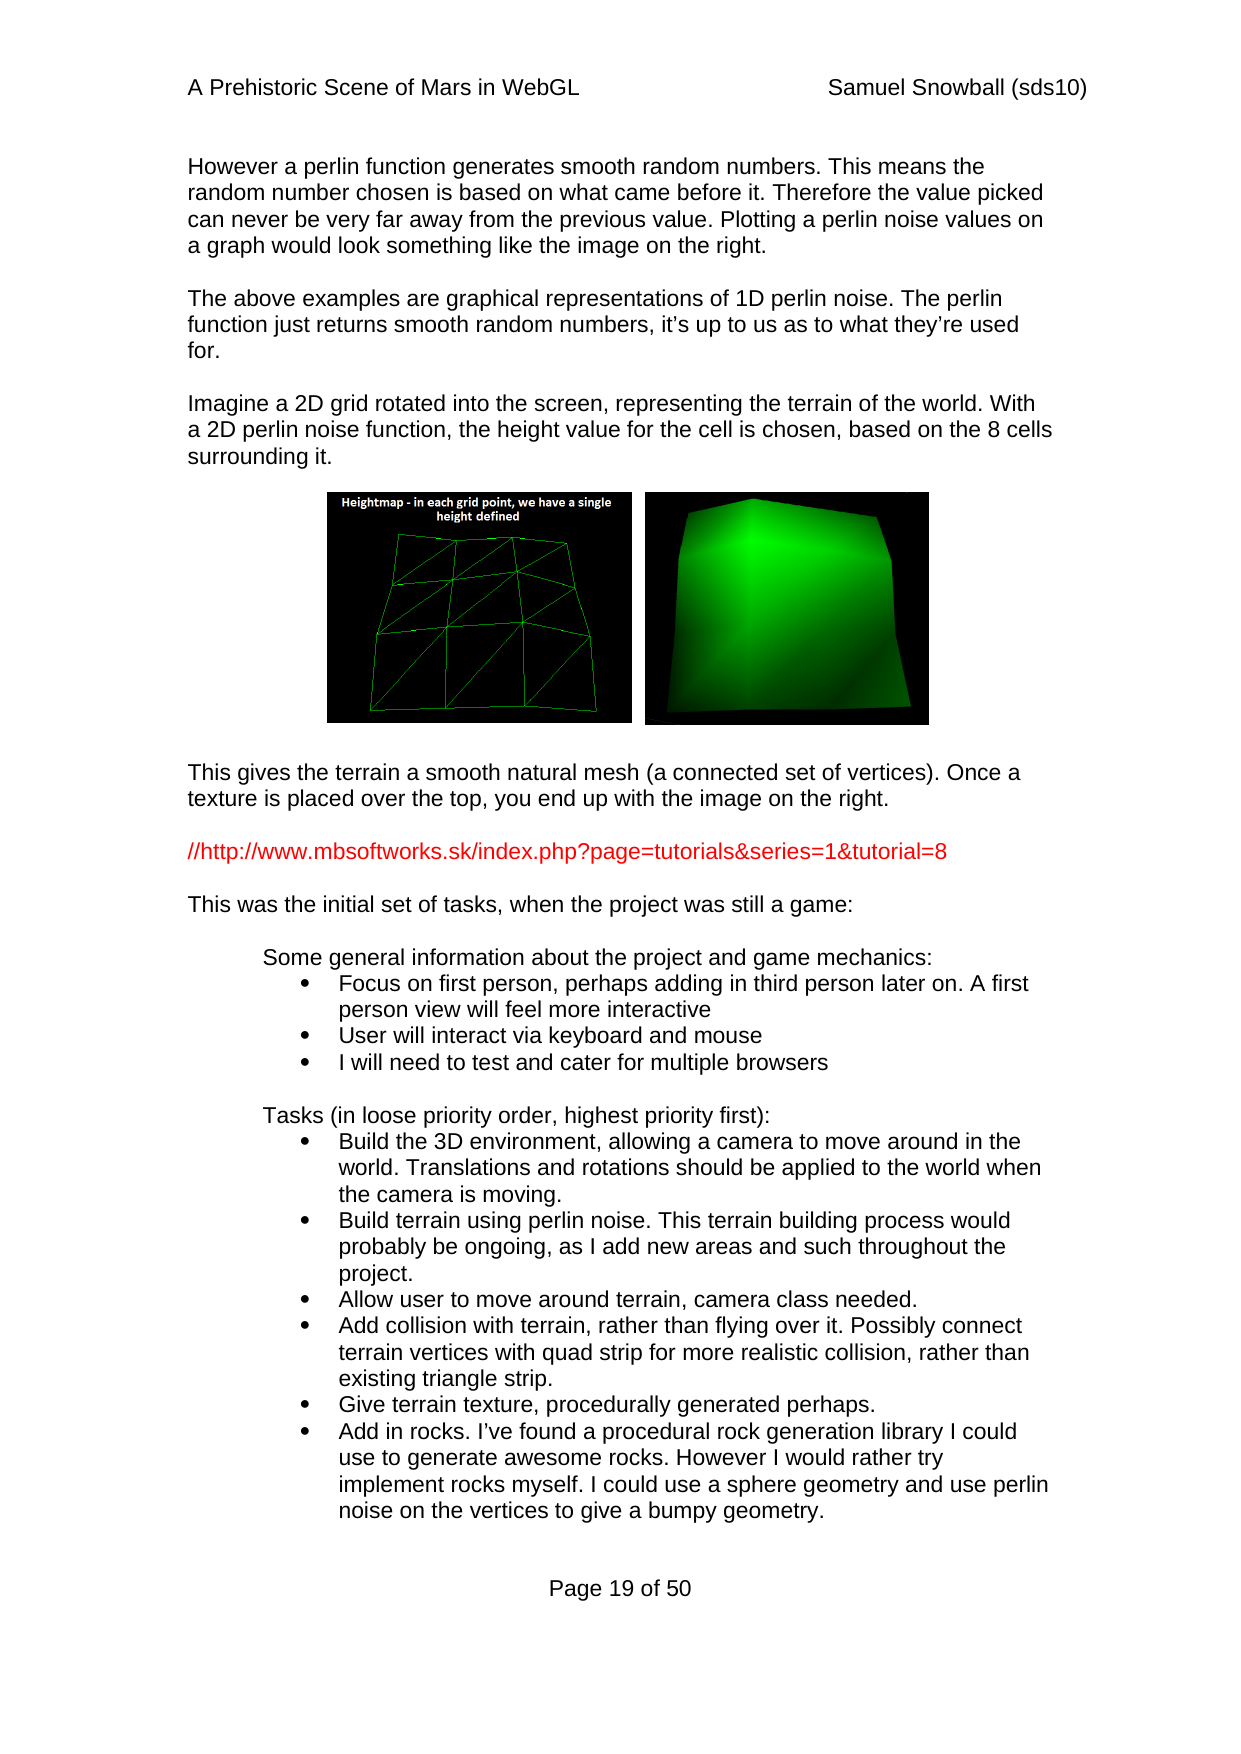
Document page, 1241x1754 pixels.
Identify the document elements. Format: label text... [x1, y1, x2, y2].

list Allow user to move around terrain, camera class needed. [301, 1286, 1053, 1312]
text This was the initial set of tasks, when the project was still a game: [187, 891, 1053, 917]
list Focus on first person, perhaps adding in third person later on. A first person view will feel more interactive [301, 970, 1053, 1022]
text Tasks (in loose priority order, highest priority first): [187, 1102, 1053, 1128]
text Imagine a 2D grid rotated into the screen, representing the terrain of the world. With a 2D perlin noise function, the height value for the cell is chosen, based on the 8 cells surrounding it. [187, 390, 1053, 469]
text However a perlin function generates smooth random numbers. This means the random number chosen is based on what came before it. Therefore the value picked can never be very far away from the previous value. Plotting a perlin noise values on a graph would look something like the image on the right. [187, 153, 1053, 258]
list I will need to test and cater for multiple browsers [301, 1049, 1053, 1075]
picture [327, 492, 632, 723]
text This gives the terrain a smooth natural mesh (a connected set of vertices). Once a texture is placed over the top, you end up with the image on the right. [187, 759, 1053, 812]
picture [645, 492, 929, 725]
list Add in rocks. I’ve found a procedural rock generation library I could use to generate awesome rocks. However I would rather try implement rocks myself. I could use a sphere geometry and use perlin noise on the vertices to give a bumpy geometry. [301, 1418, 1053, 1523]
list Give terrain texture, procedurally generated perhaps. [301, 1391, 1053, 1418]
text //http://www.mbsoftworks.sk/index.php?page=tutorials&series=1&tutorial=8 [187, 838, 1053, 864]
list User will interact via keyboard and mouse [301, 1022, 1053, 1049]
text Some general information about the project and game mechanics: [187, 943, 1053, 970]
text The above examples are graphical representations of 1D perlin noise. The perlin function just returns smooth random numbers, it’s up to us as to what they’re used for. [187, 284, 1053, 364]
list Add collision with terrain, rather than flying over it. Possibly connect terrain vertices with quad strip for more realistic collision, rather than existing triangle strip. [301, 1312, 1053, 1391]
list Build the 3D environment, allowing a camera to move around in the world. Translations and rotations should be applied to the world when the camera is moving. [301, 1128, 1053, 1207]
list Build terrain using perlin noise. This terrain building process would probably be ongoing, as I add new areas and such throughout the project. [301, 1207, 1053, 1286]
